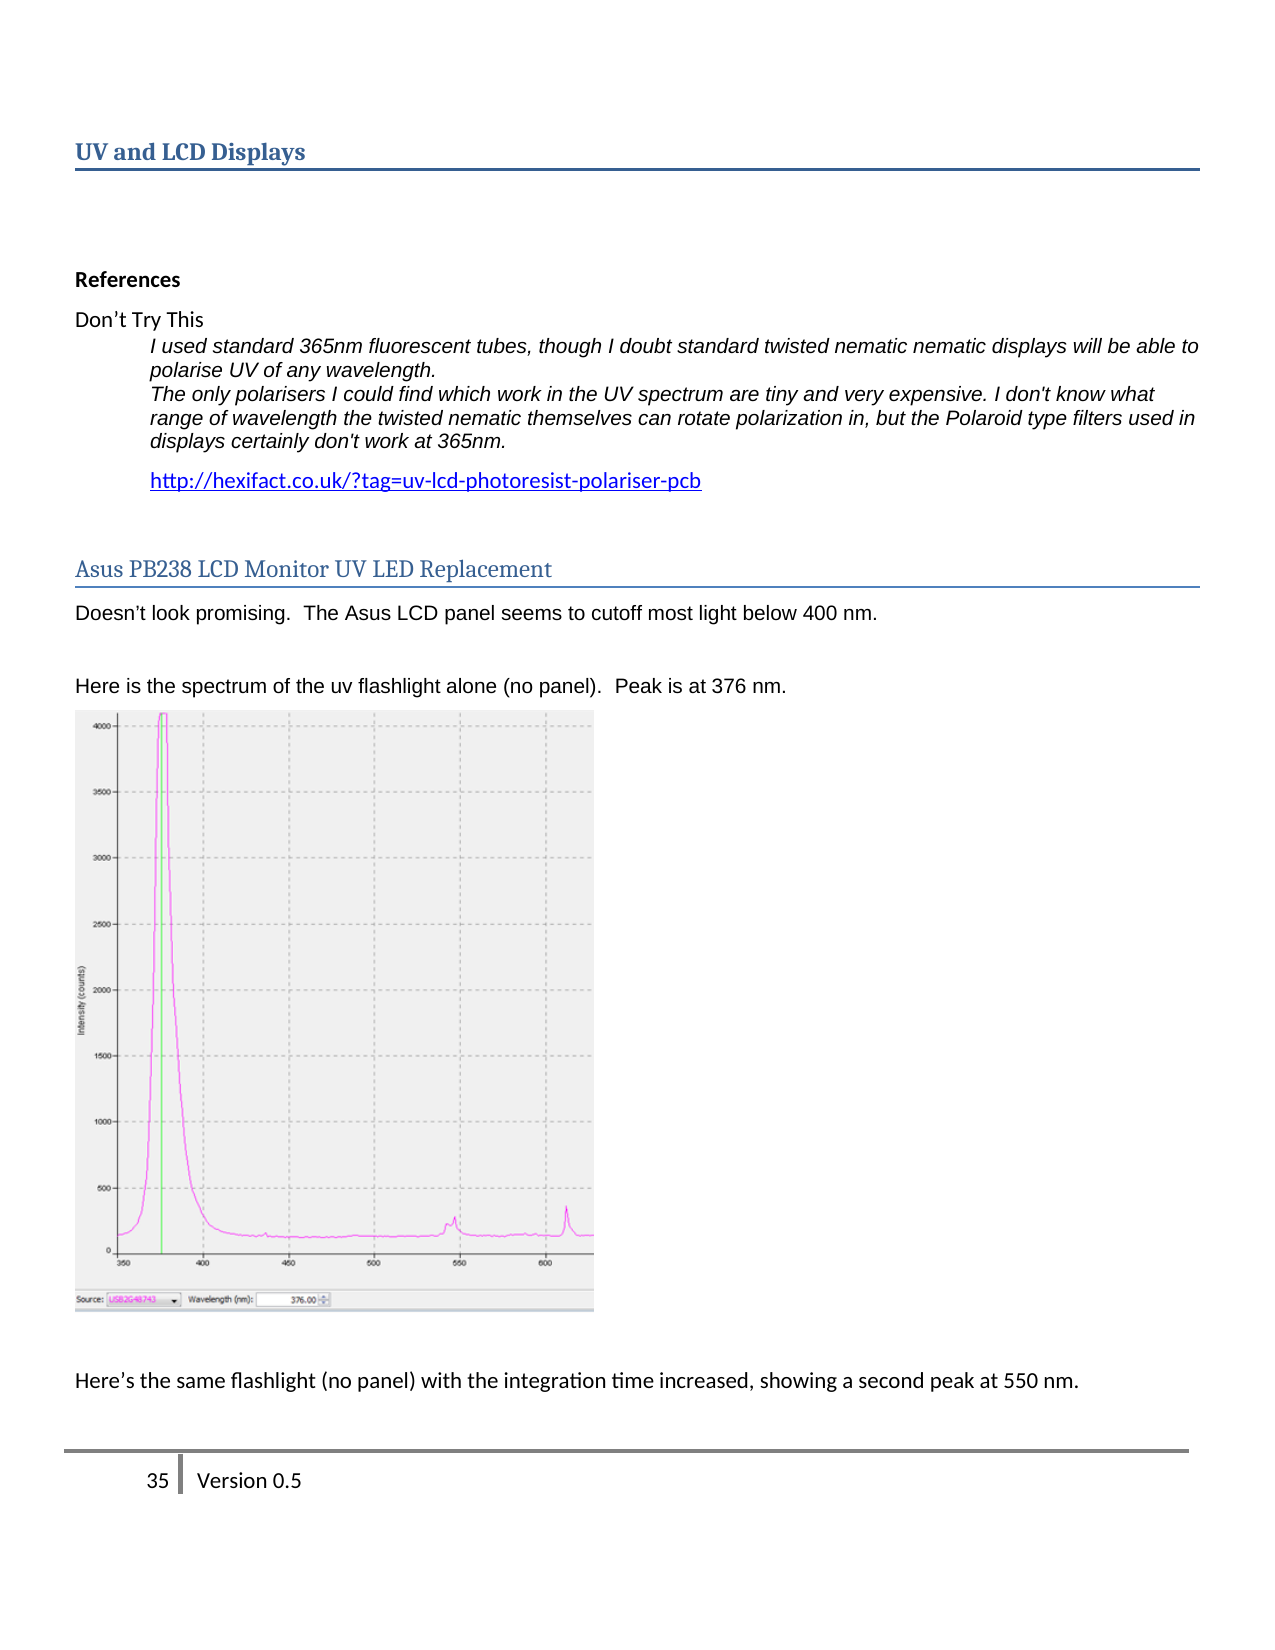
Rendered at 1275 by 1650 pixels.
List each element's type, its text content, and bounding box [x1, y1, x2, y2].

text The only polarisers I could find which work in the UV spectrum are tiny and very expensive. I don't know what range of wavelength the twisted nematic themselves can rotate polarization in, but the Polaroid type filters used in displays certainly don't work at 365nm. [150, 381, 1200, 453]
text I used standard 365nm fluorescent tubes, though I doubt standard twisted nematic nematic displays will be able to polarise UV of any wavelength. [150, 333, 1200, 381]
text Here’s the same flashlight (no panel) with the integration time increased, showing a second peak at 550 nm. [75, 1366, 1200, 1394]
picture [75, 710, 594, 1313]
text Here is the spectrum of the uv flashlight alone (no panel). Peak is at 376 nm. [75, 673, 1200, 697]
text Doesn’t look promising. The Asus LCD panel seems to cutoff most light below 400 nm. [75, 601, 1200, 624]
text References [75, 265, 1200, 293]
subtitle UV and LCD Displays [75, 137, 1200, 168]
text http://hexifact.co.uk/?tag=uv-lcd-photoresist-polariser-pcb [75, 466, 1200, 494]
text Don’t Try This [75, 306, 1200, 333]
subtitle Asus PB238 LCD Monitor UV LED Replacement [75, 555, 1200, 586]
